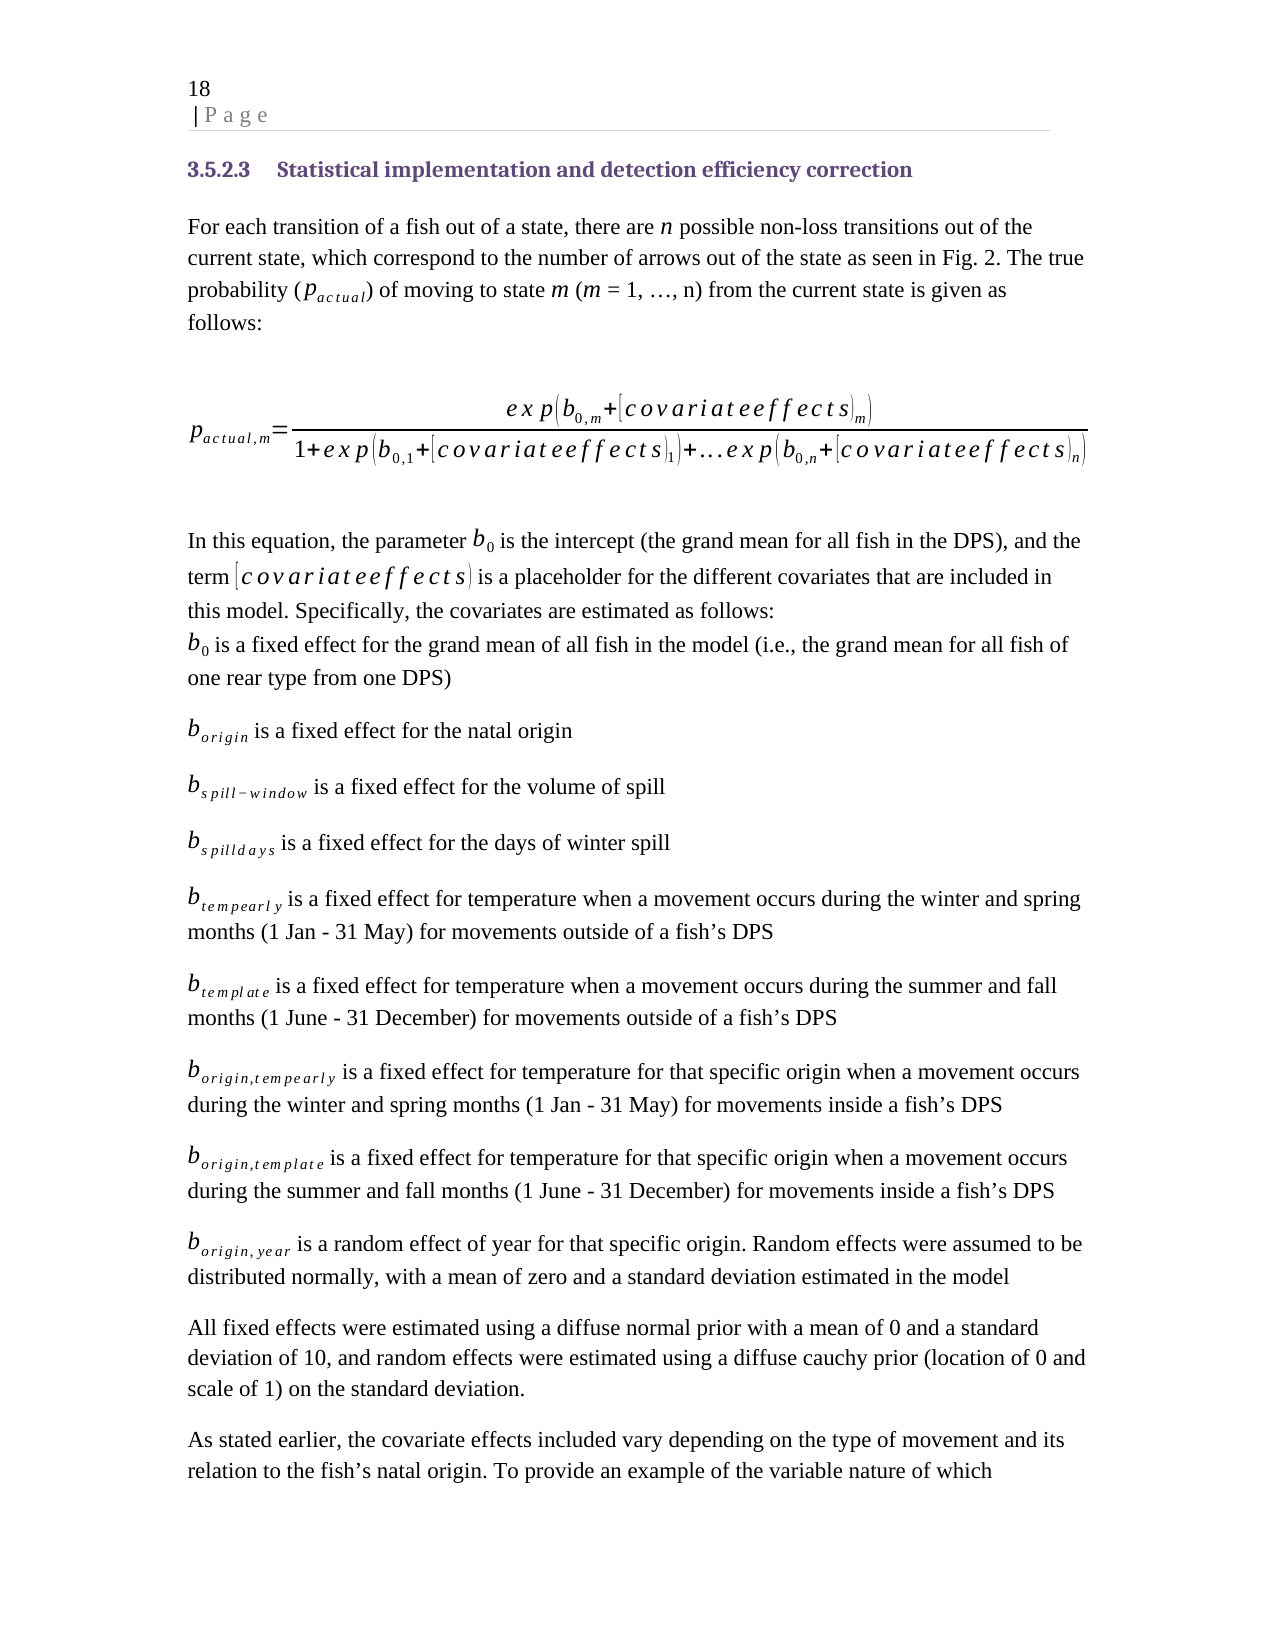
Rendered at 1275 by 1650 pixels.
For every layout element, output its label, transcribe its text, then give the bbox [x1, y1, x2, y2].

subtitle Statistical implementation and detection efficiency correction [187, 157, 1087, 183]
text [187, 1426, 1087, 1483]
text In this equation, the parameter is the intercept (the grand mean for all fish in the DPS), and the term is a placeholder for the different covariates that are included in this model. Specifically, the covariates are estimated as follows: [187, 524, 1087, 623]
